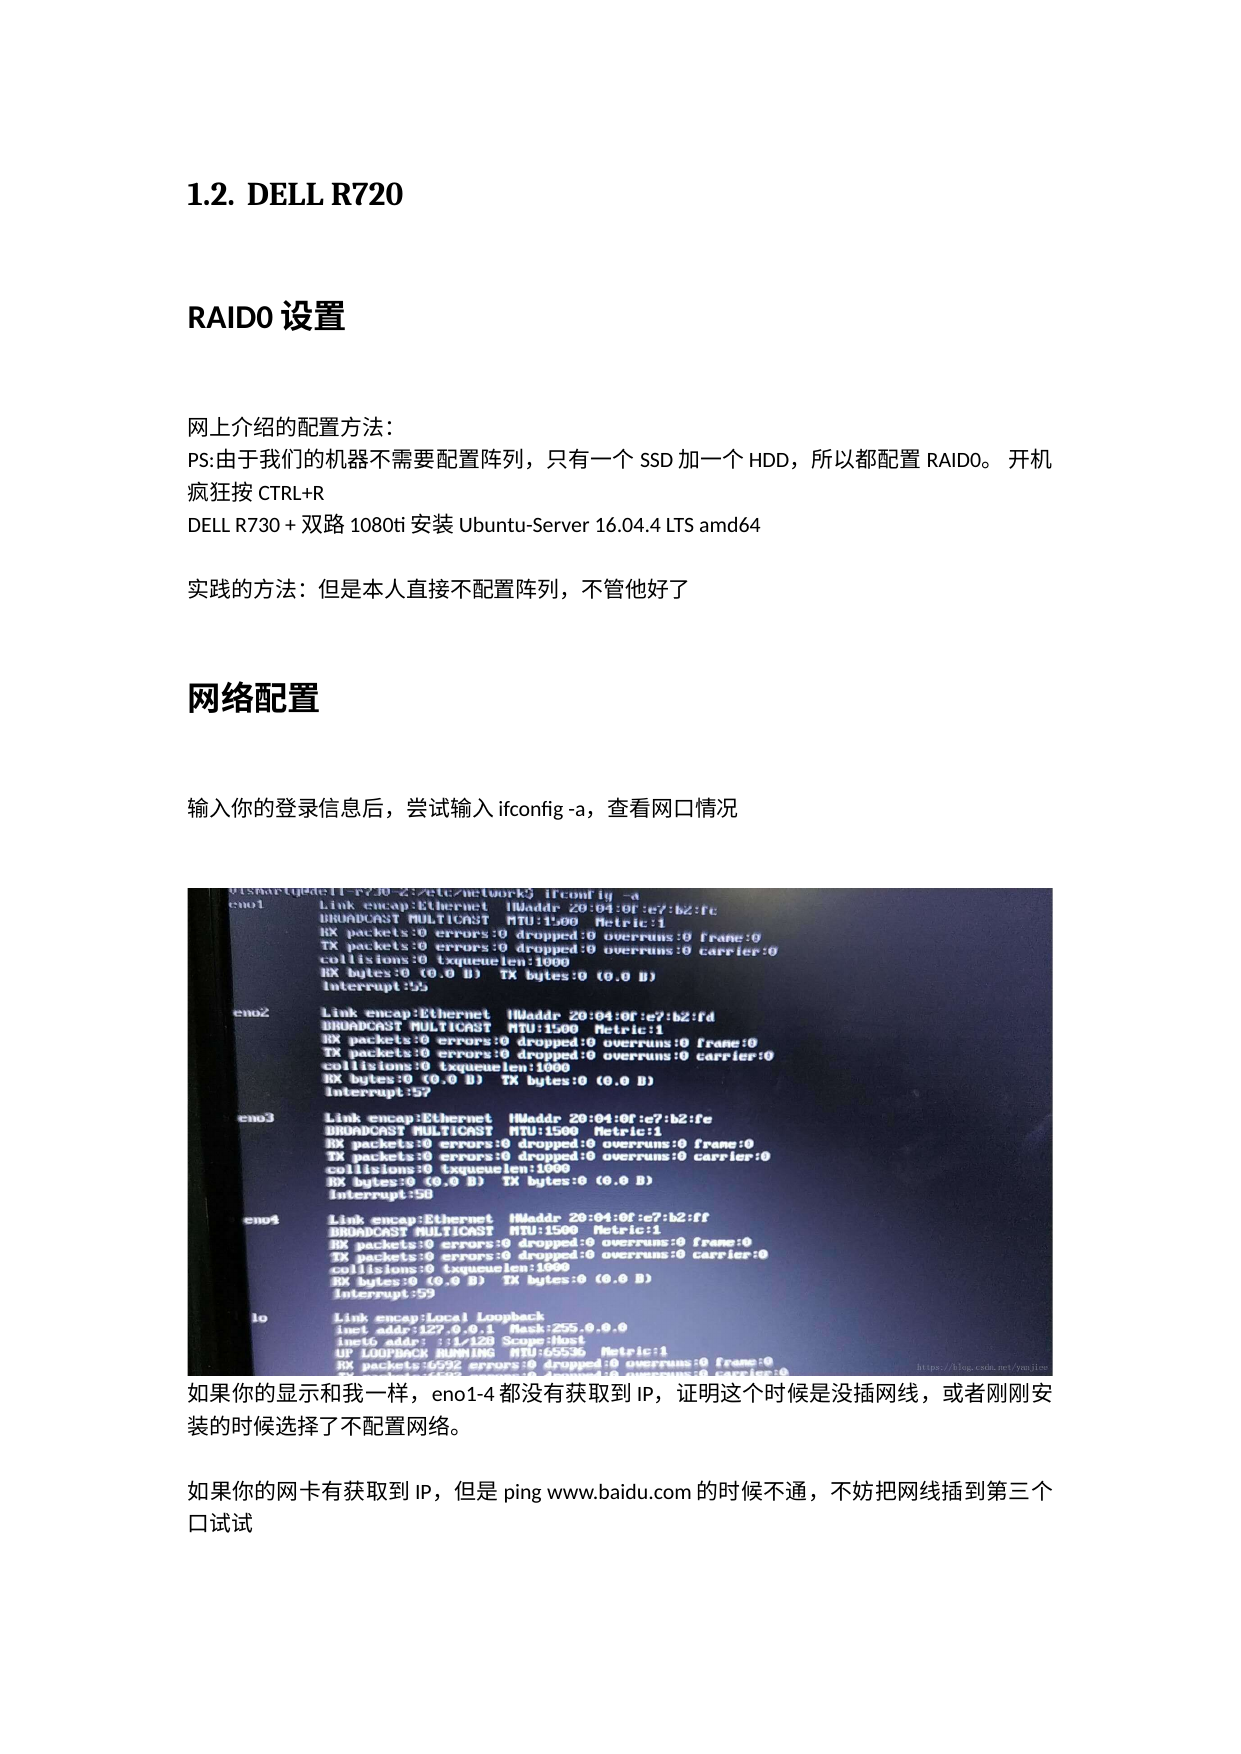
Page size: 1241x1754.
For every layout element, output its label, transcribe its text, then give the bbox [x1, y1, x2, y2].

text DELL R730 + 双路1080ti 安装Ubuntu-Server 16.04.4 LTS amd64 [187, 507, 1053, 539]
text 输入你的登录信息后，尝试输入ifconfig -a，查看网口情况 [187, 791, 1053, 823]
subtitle RAID0设置 [187, 282, 1053, 347]
text PS:由于我们的机器不需要配置阵列，只有一个SSD加一个HDD，所以都配置RAID0。 开机疯狂按 CTRL+R [187, 442, 1053, 507]
text 如果你的显示和我一样，eno1-4都没有获取到IP，证明这个时候是没插网线，或者刚刚安装的时候选择了不配置网络。 [187, 1376, 1053, 1441]
subtitle 网络配置 [187, 664, 1053, 729]
subtitle DELL R720 [187, 162, 1053, 227]
text 网上介绍的配置方法： [187, 409, 1053, 442]
text 实践的方法：但是本人直接不配置阵列，不管他好了 [187, 572, 1053, 604]
text 如果你的网卡有获取到IP，但是ping www.baidu.com的时候不通，不妨把网线插到第三个口试试 [187, 1473, 1053, 1538]
picture [187, 888, 1053, 1376]
